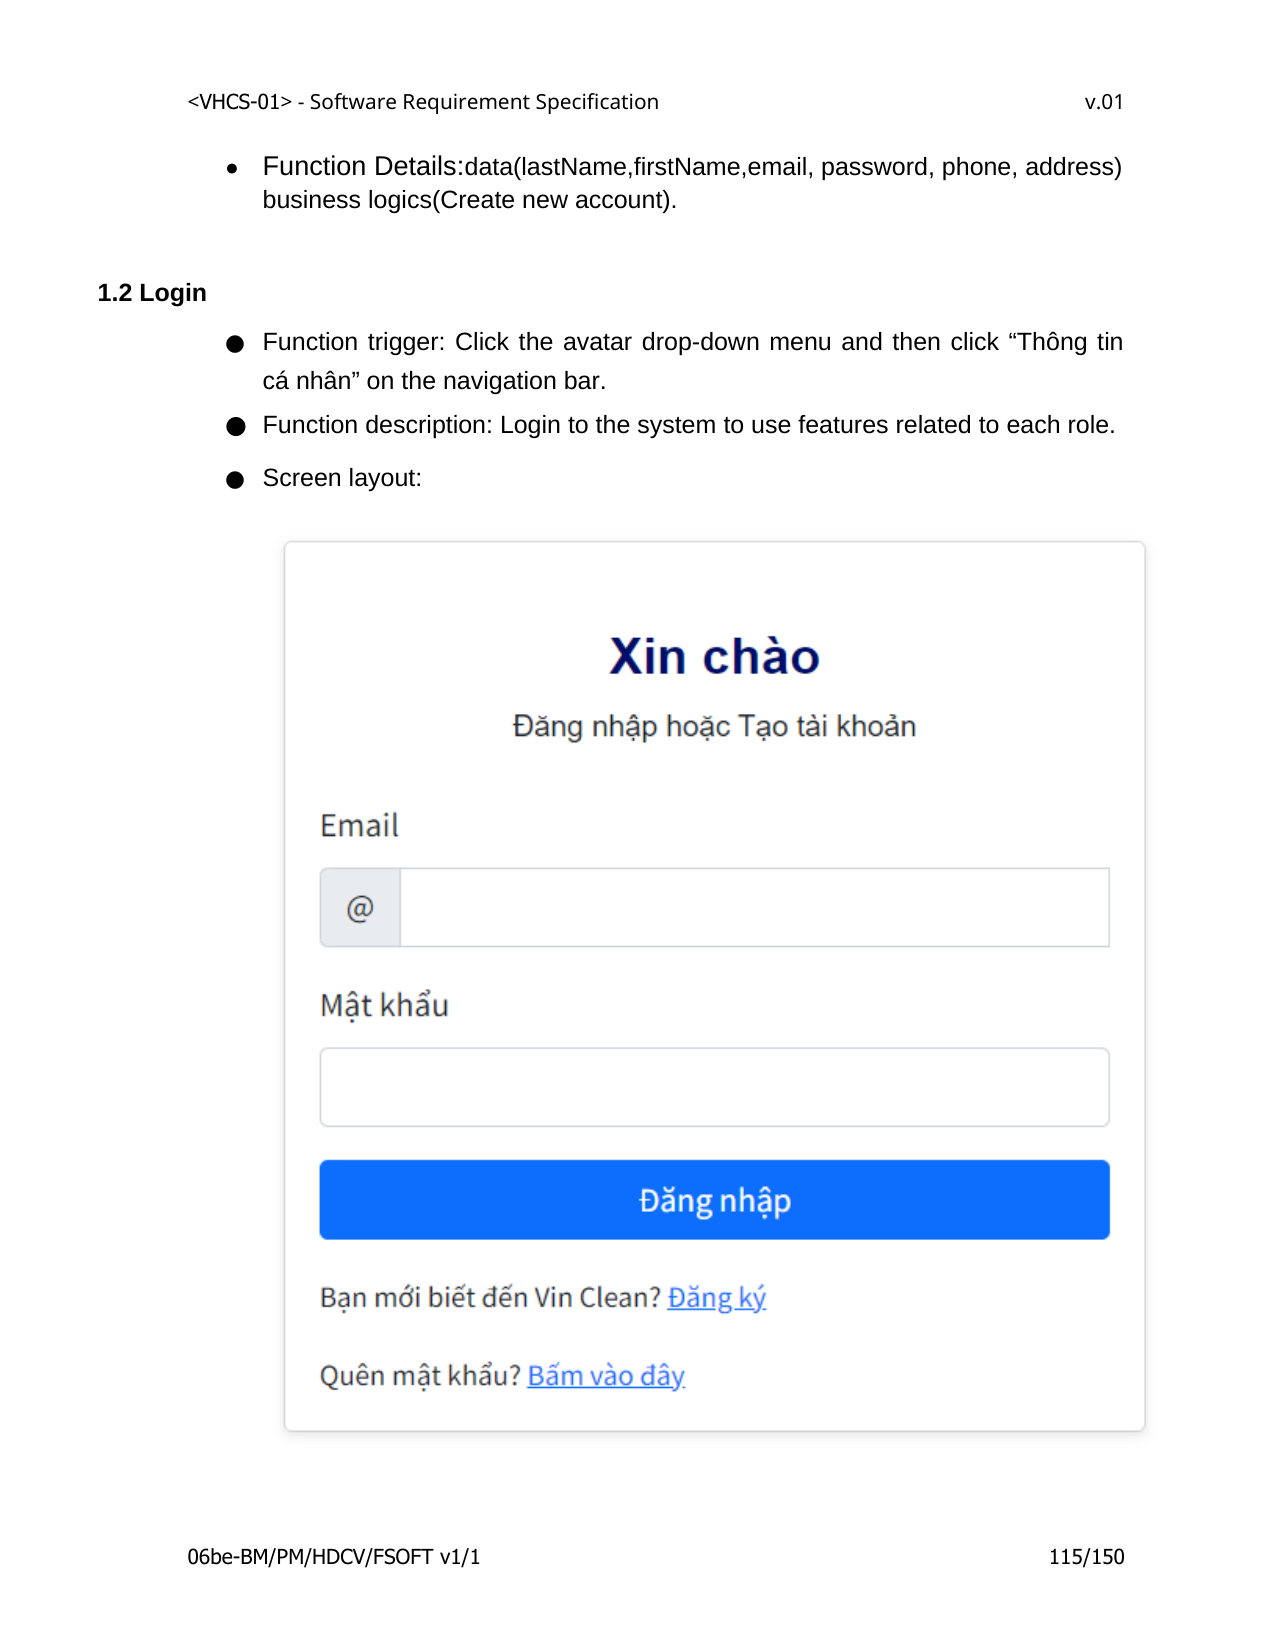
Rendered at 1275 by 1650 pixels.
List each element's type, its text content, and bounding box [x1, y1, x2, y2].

list Function Details:data(lastName,firstName,email, password, phone, address) business logics(Create new account). [225, 150, 1125, 214]
picture [262, 527, 1200, 1462]
list Screen layout: [225, 452, 1125, 526]
subtitle 1.2 Login [97, 278, 1125, 307]
list Function description: Login to the system to use features related to each role. [225, 397, 1125, 448]
list Function trigger: Click the avatar drop-down menu and then click “Thông tin cá nhân” on the navigation bar. [225, 317, 1125, 395]
